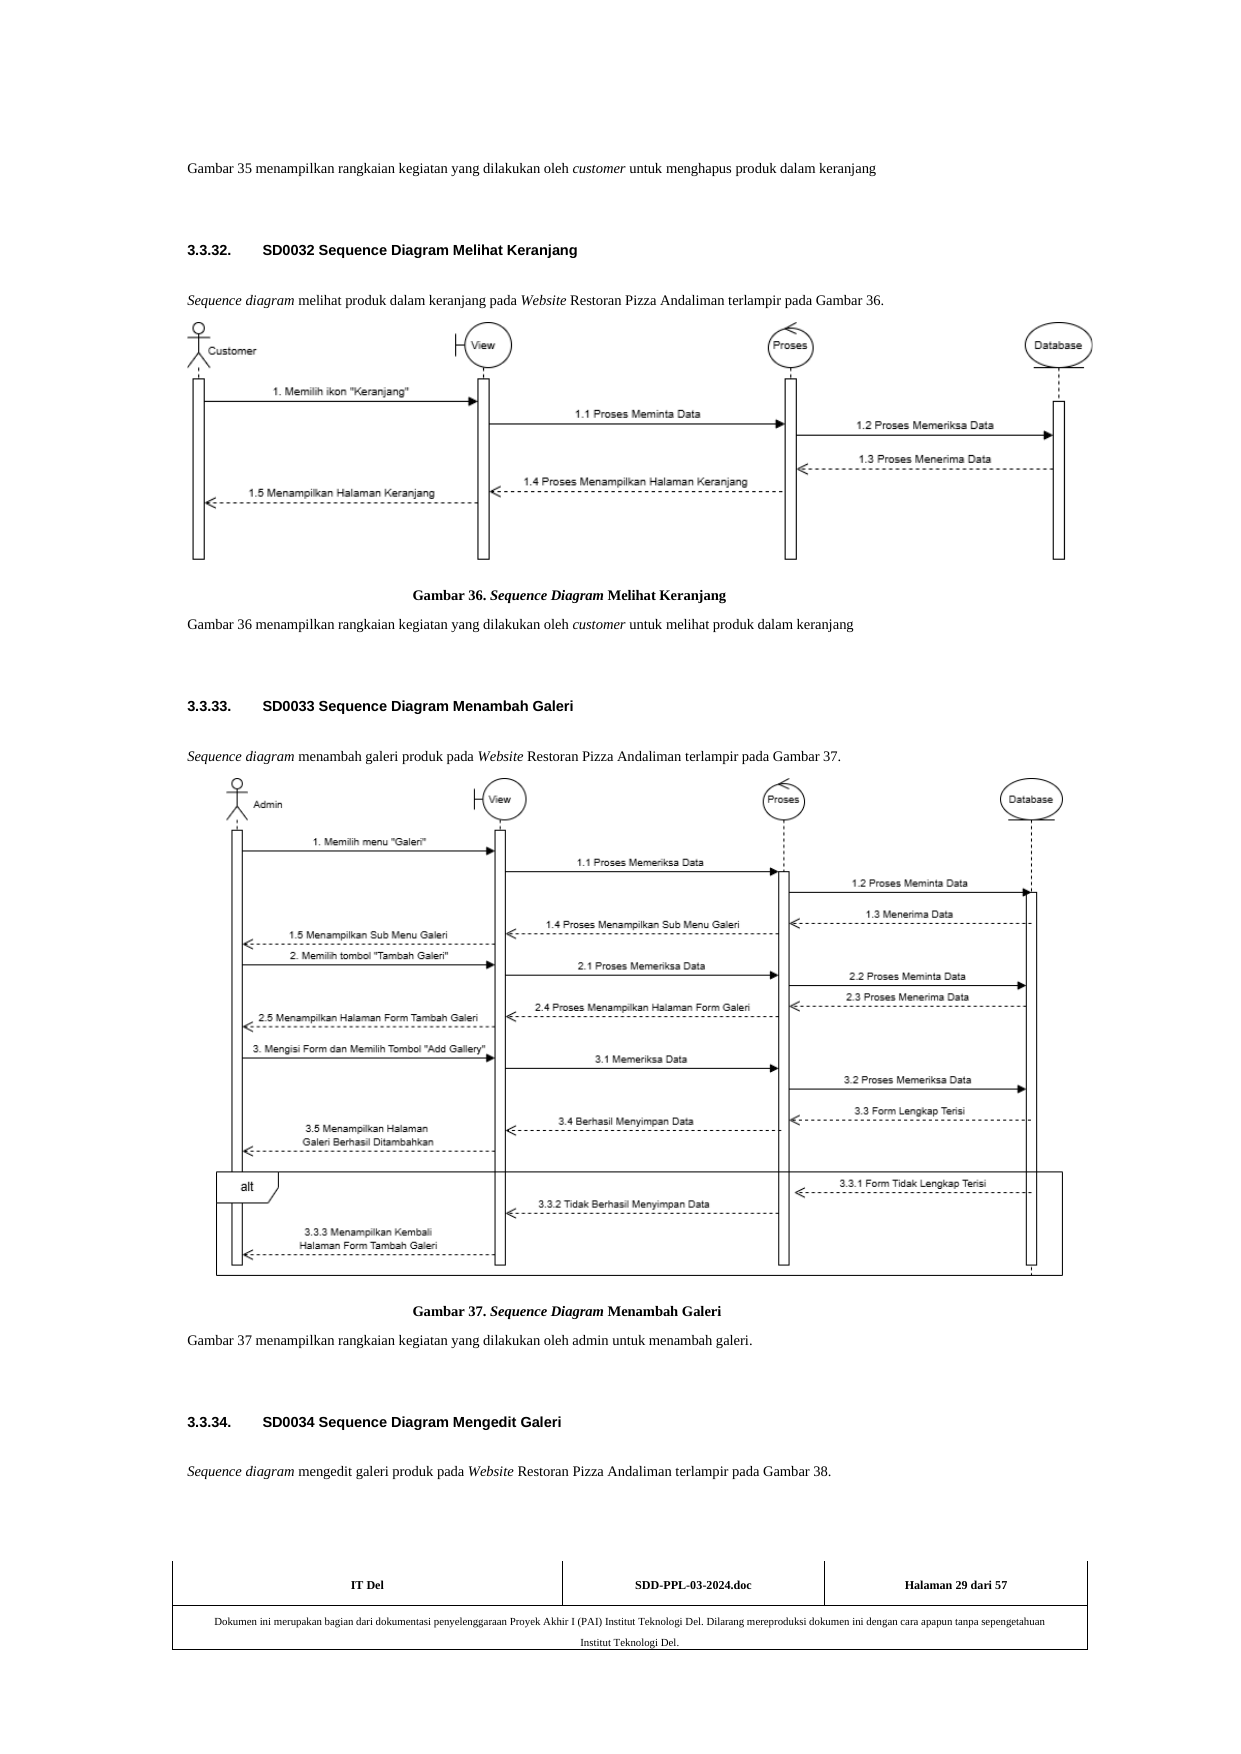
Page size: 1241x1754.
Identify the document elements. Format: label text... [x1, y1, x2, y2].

picture [216, 778, 1064, 1277]
subtitle SD0033 Sequence Diagram Menambah Galeri [187, 686, 1092, 715]
text Sequence diagram menambah galeri produk pada Website Restoran Pizza Andaliman terlampir pada Gambar 37. [187, 735, 1092, 764]
text Sequence diagram mengedit galeri produk pada Website Restoran Pizza Andaliman terlampir pada Gambar 38. [187, 1451, 1092, 1480]
text Gambar 37. Sequence Diagram Menambah Galeri [337, 1291, 1092, 1319]
text Gambar 35 menampilkan rangkaian kegiatan yang dilakukan oleh customer untuk menghapus produk dalam keranjang [187, 148, 1092, 176]
text Sequence diagram melihat produk dalam keranjang pada Website Restoran Pizza Andaliman terlampir pada Gambar 36. [187, 279, 1092, 308]
text Gambar 36 menampilkan rangkaian kegiatan yang dilakukan oleh customer untuk melihat produk dalam keranjang [187, 603, 1092, 632]
text Gambar 36. Sequence Diagram Melihat Keranjang [337, 575, 1092, 603]
text Gambar 37 menampilkan rangkaian kegiatan yang dilakukan oleh admin untuk menambah galeri. [187, 1319, 1092, 1348]
subtitle SD0032 Sequence Diagram Melihat Keranjang [187, 230, 1092, 259]
subtitle SD0034 Sequence Diagram Mengedit Galeri [187, 1402, 1092, 1431]
picture [187, 322, 1093, 561]
